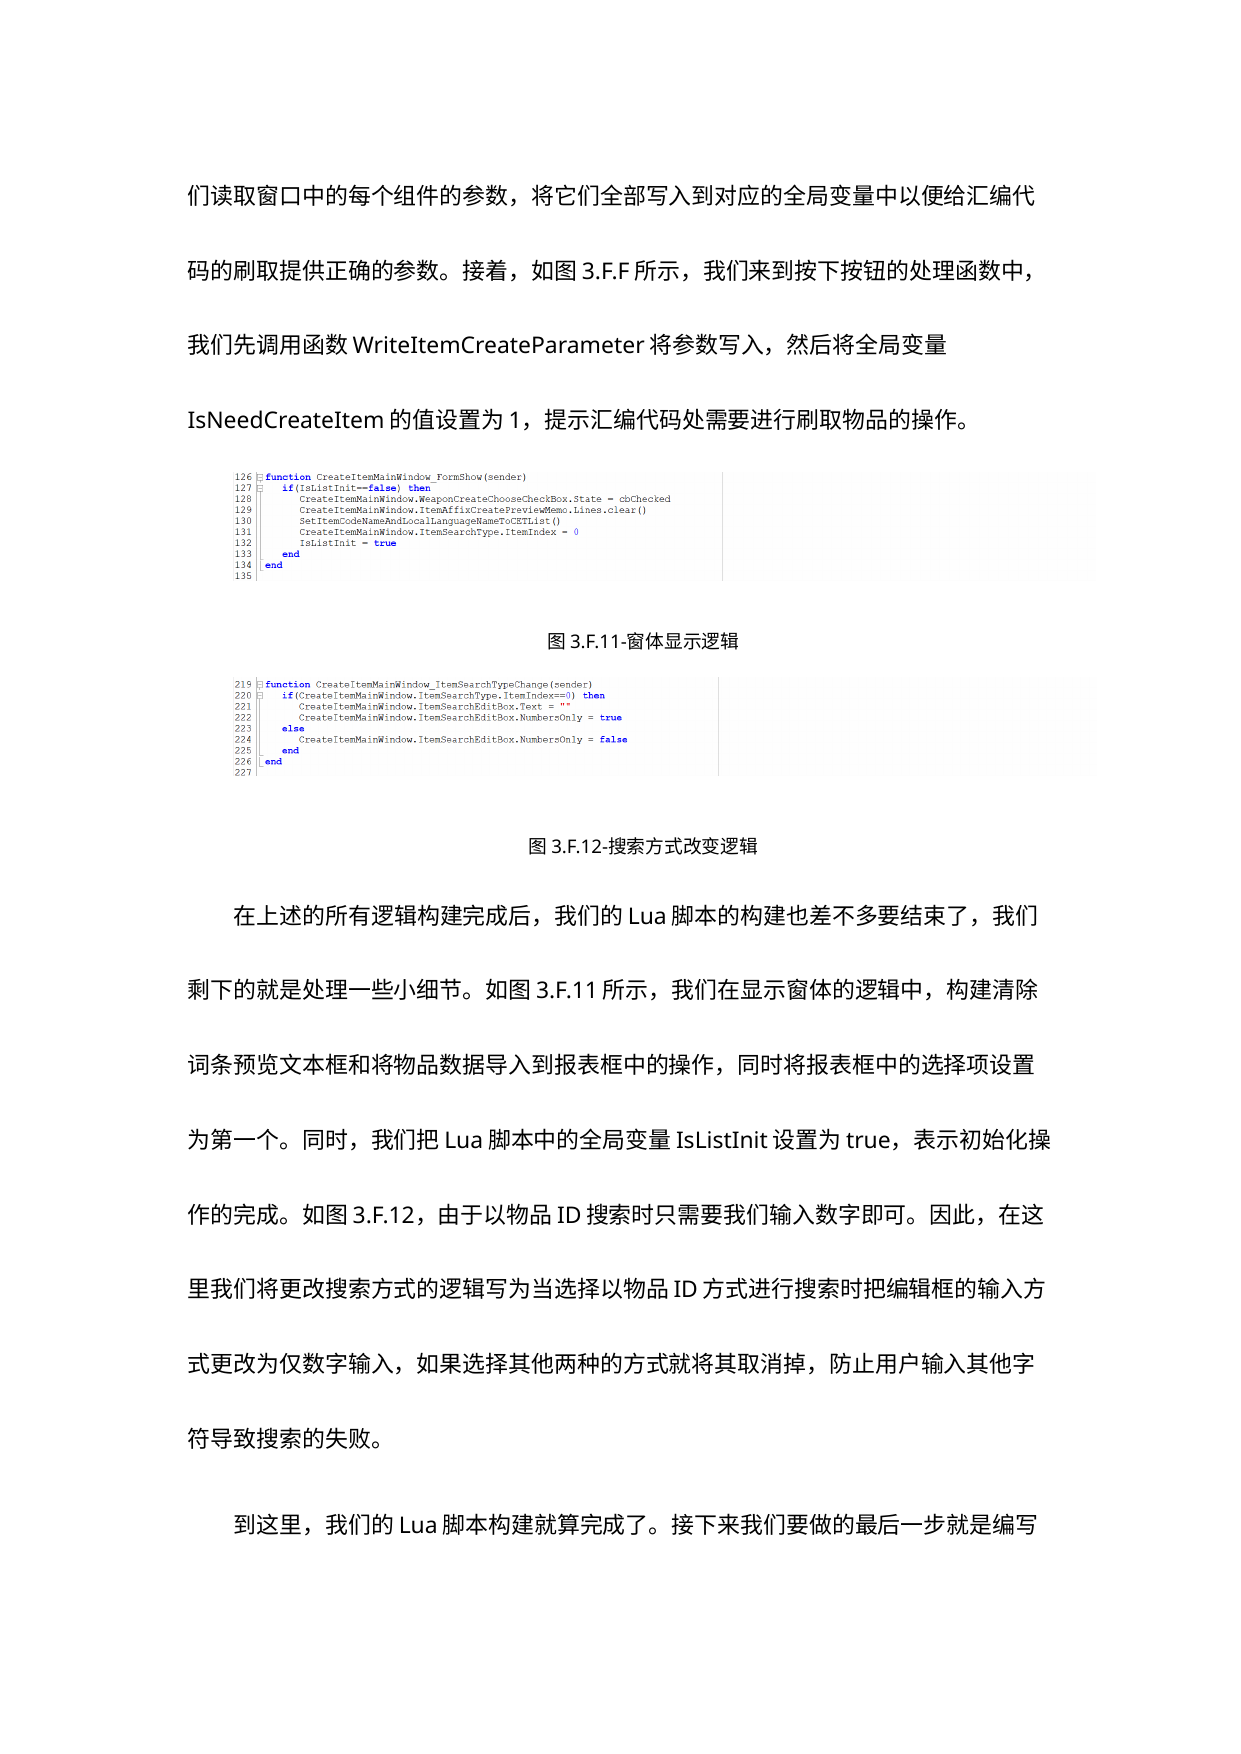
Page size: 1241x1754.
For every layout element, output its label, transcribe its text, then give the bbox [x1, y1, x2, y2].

text 在上述的所有逻辑构建完成后，我们的Lua脚本的构建也差不多要结束了，我们剩下的就是处理一些小细节。如图3.F.11所示，我们在显示窗体的逻辑中，构建清除词条预览文本框和将物品数据导入到报表框中的操作，同时将报表框中的选择项设置为第一个。同时，我们把Lua脚本中的全局变量IsListInit设置为true，表示初始化操作的完成。如图3.F.12，由于以物品ID搜索时只需要我们输入数字即可。因此，在这里我们将更改搜索方式的逻辑写为当选择以物品ID方式进行搜索时把编辑框的输入方式更改为仅数字输入，如果选择其他两种的方式就将其取消掉，防止用户输入其他字符导致搜索的失败。 [187, 882, 1053, 1470]
picture [233, 472, 1097, 581]
text 图3.F.12-搜索方式改变逻辑 [187, 829, 1053, 861]
text 图3.F.11-窗体显示逻辑 [187, 624, 1053, 657]
picture [233, 677, 1098, 776]
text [187, 1491, 1053, 1556]
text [187, 162, 1053, 451]
